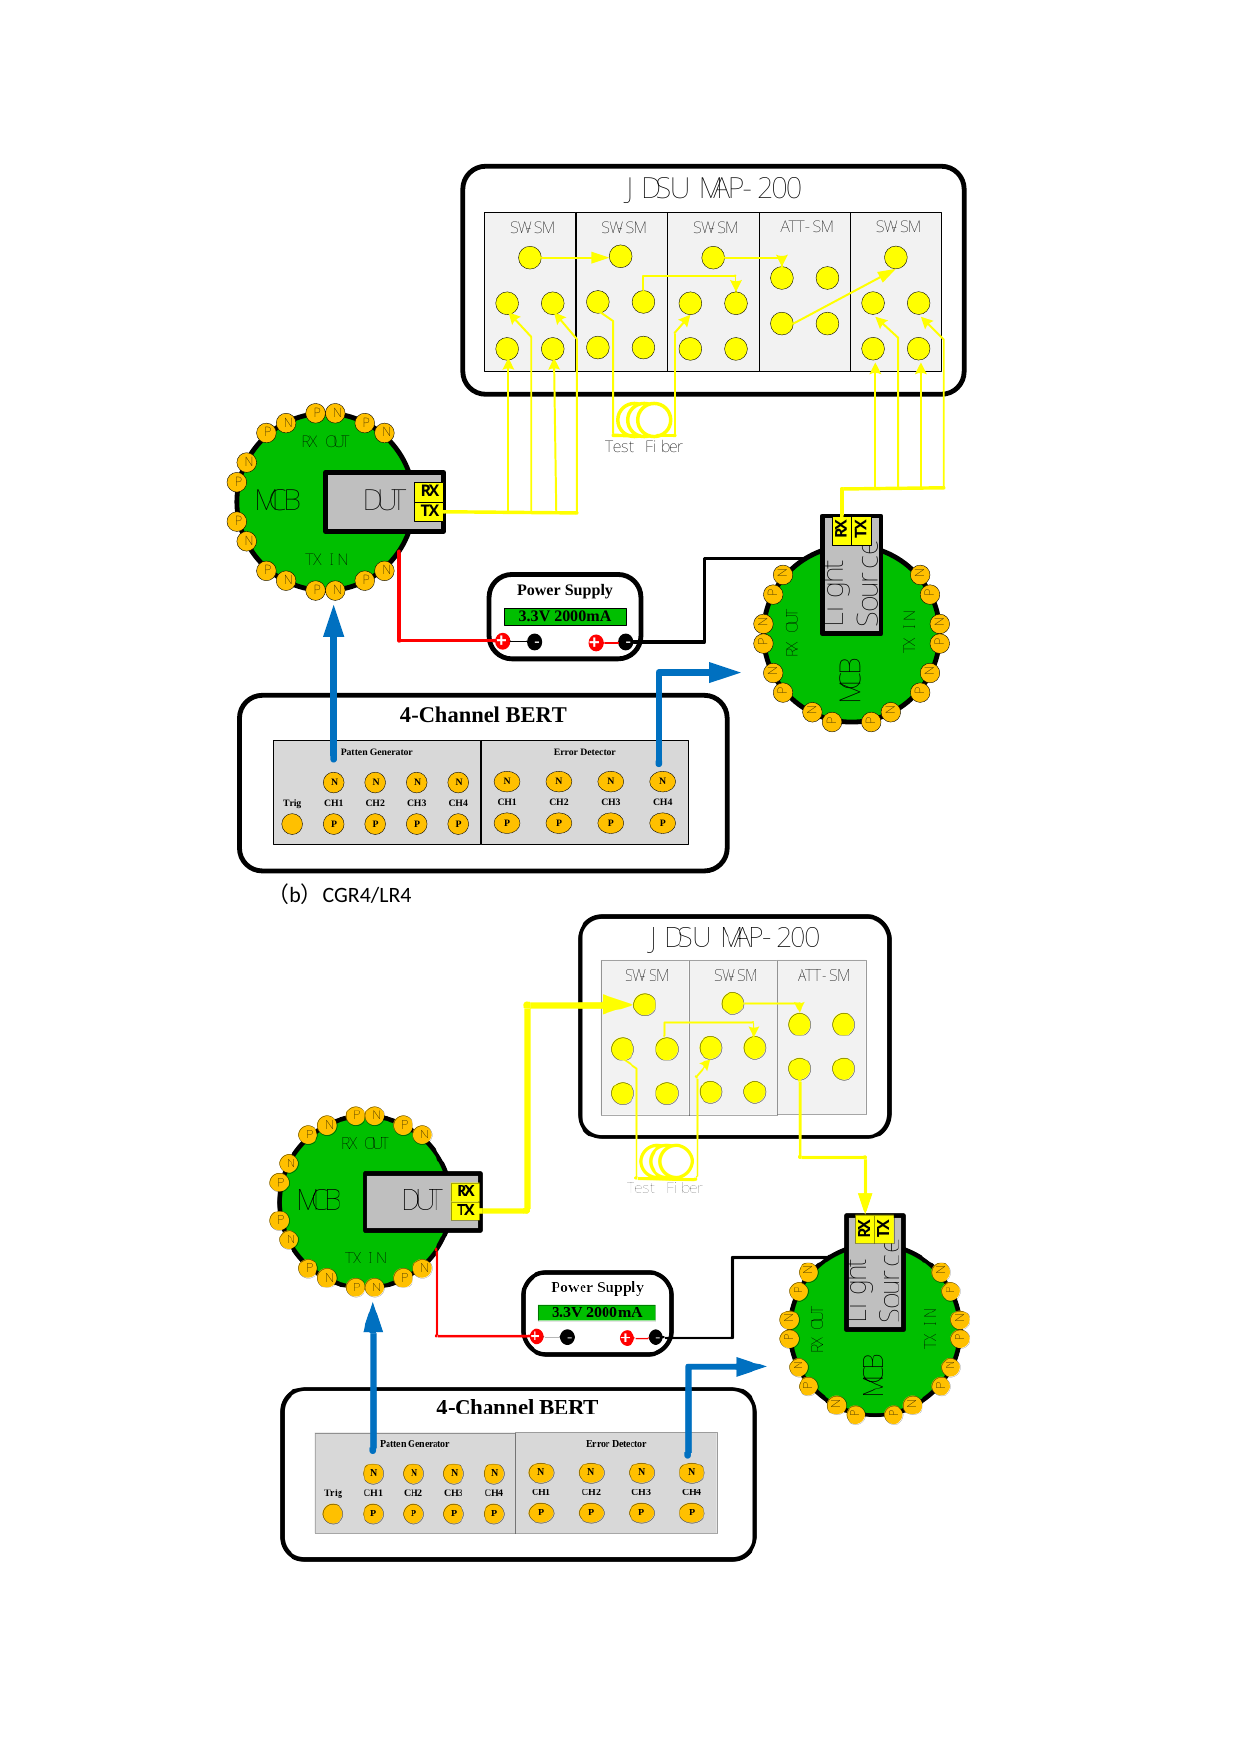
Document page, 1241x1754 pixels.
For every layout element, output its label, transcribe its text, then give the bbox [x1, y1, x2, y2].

list （b）CGR4/LR4 [225, 877, 1053, 909]
